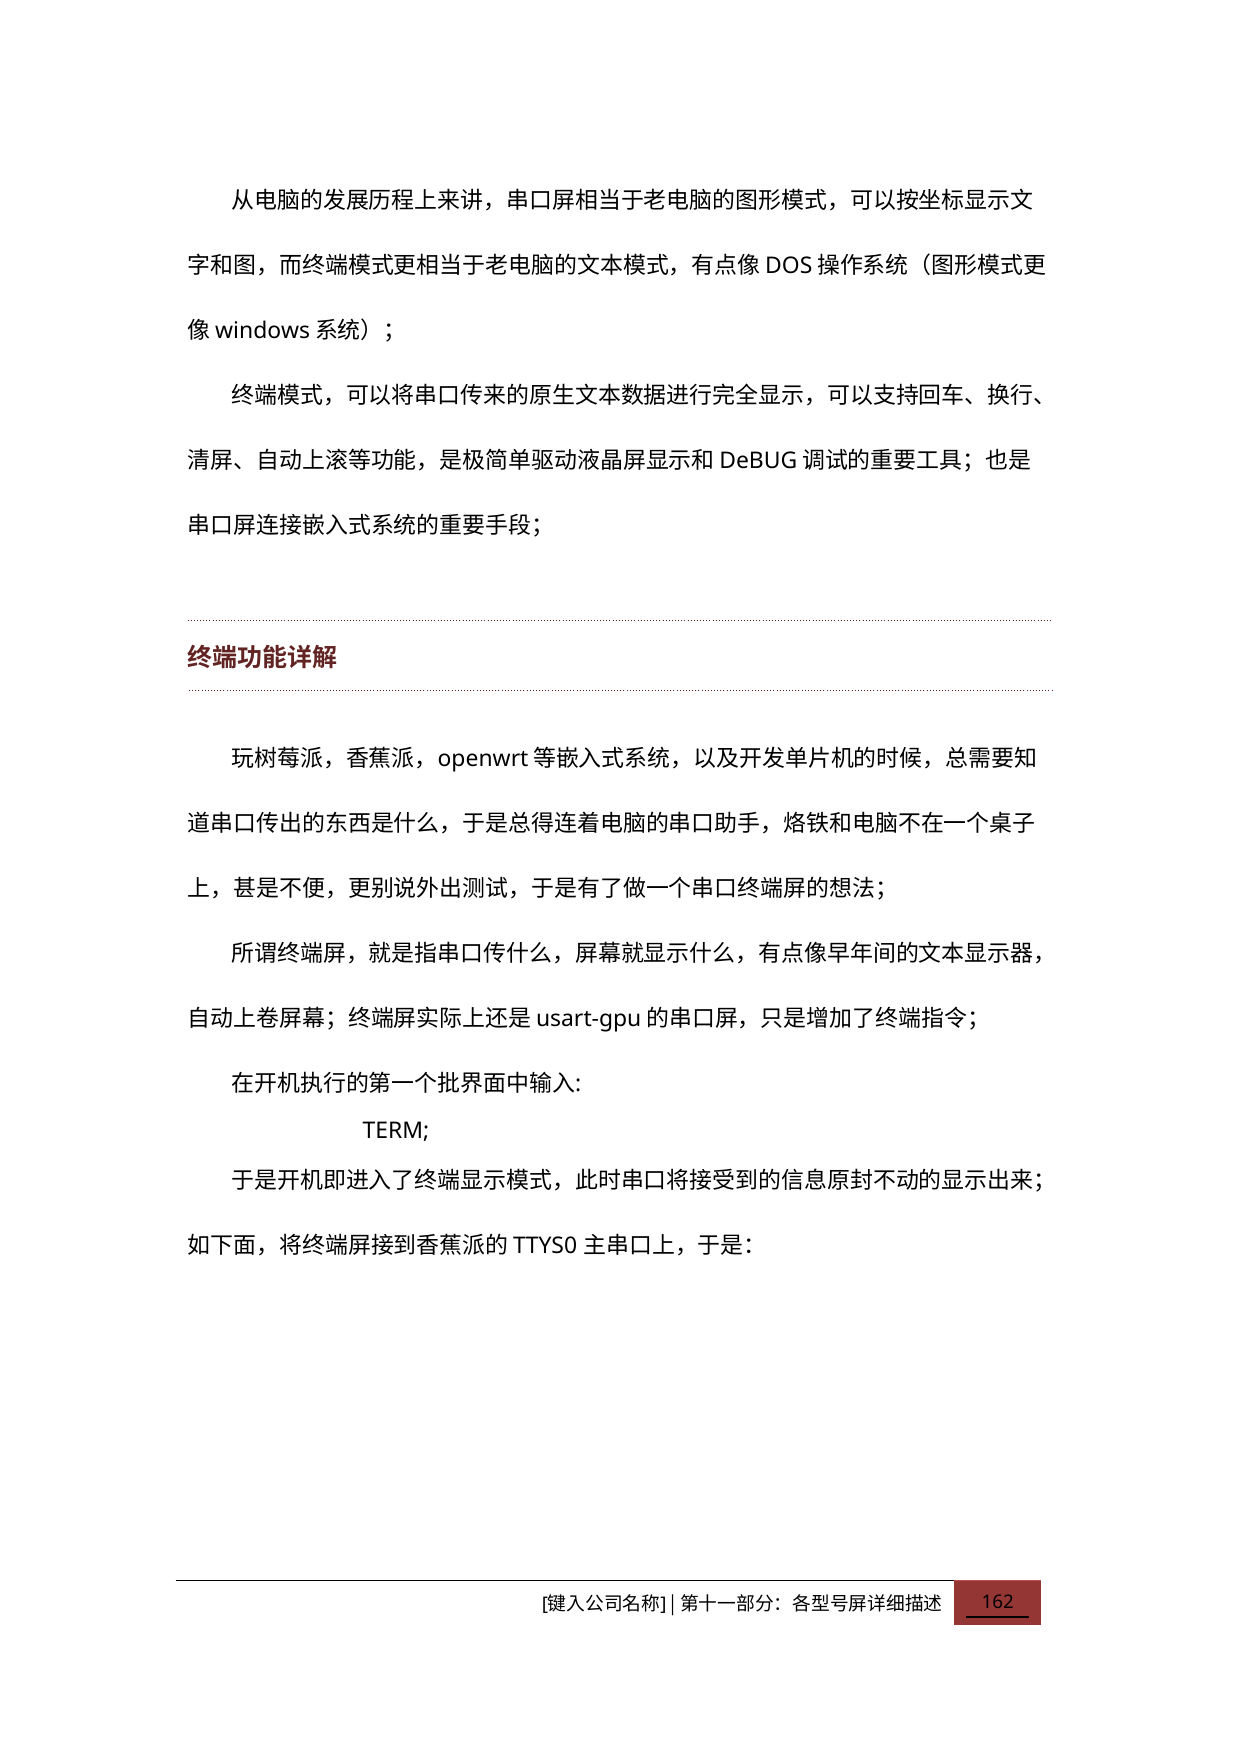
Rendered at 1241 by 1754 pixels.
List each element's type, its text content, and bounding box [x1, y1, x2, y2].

text 终端模式，可以将串口传来的原生文本数据进行完全显示，可以支持回车、换行、清屏、自动上滚等功能，是极简单驱动液晶屏显示和DeBUG调试的重要工具；也是串口屏连接嵌入式系统的重要手段； [187, 361, 1053, 556]
text 在开机执行的第一个批界面中输入: TERM; 于是开机即进入了终端显示模式，此时串口将接受到的信息原封不动的显示出来；如下面，将终端屏接到香蕉派的TTYS0 主串口上，于是： [187, 1049, 1053, 1309]
subtitle 终端功能详解 [187, 620, 1053, 691]
text 玩树莓派，香蕉派，openwrt等嵌入式系统，以及开发单片机的时候，总需要知道串口传出的东西是什么，于是总得连着电脑的串口助手，烙铁和电脑不在一个桌子上，甚是不便，更别说外出测试，于是有了做一个串口终端屏的想法； [187, 724, 1053, 919]
text 从电脑的发展历程上来讲，串口屏相当于老电脑的图形模式，可以按坐标显示文字和图，而终端模式更相当于老电脑的文本模式，有点像DOS操作系统（图形模式更像windows系统）； [187, 166, 1053, 361]
text 所谓终端屏，就是指串口传什么，屏幕就显示什么，有点像早年间的文本显示器，自动上卷屏幕；终端屏实际上还是usart-gpu的串口屏，只是增加了终端指令； [187, 919, 1053, 1049]
